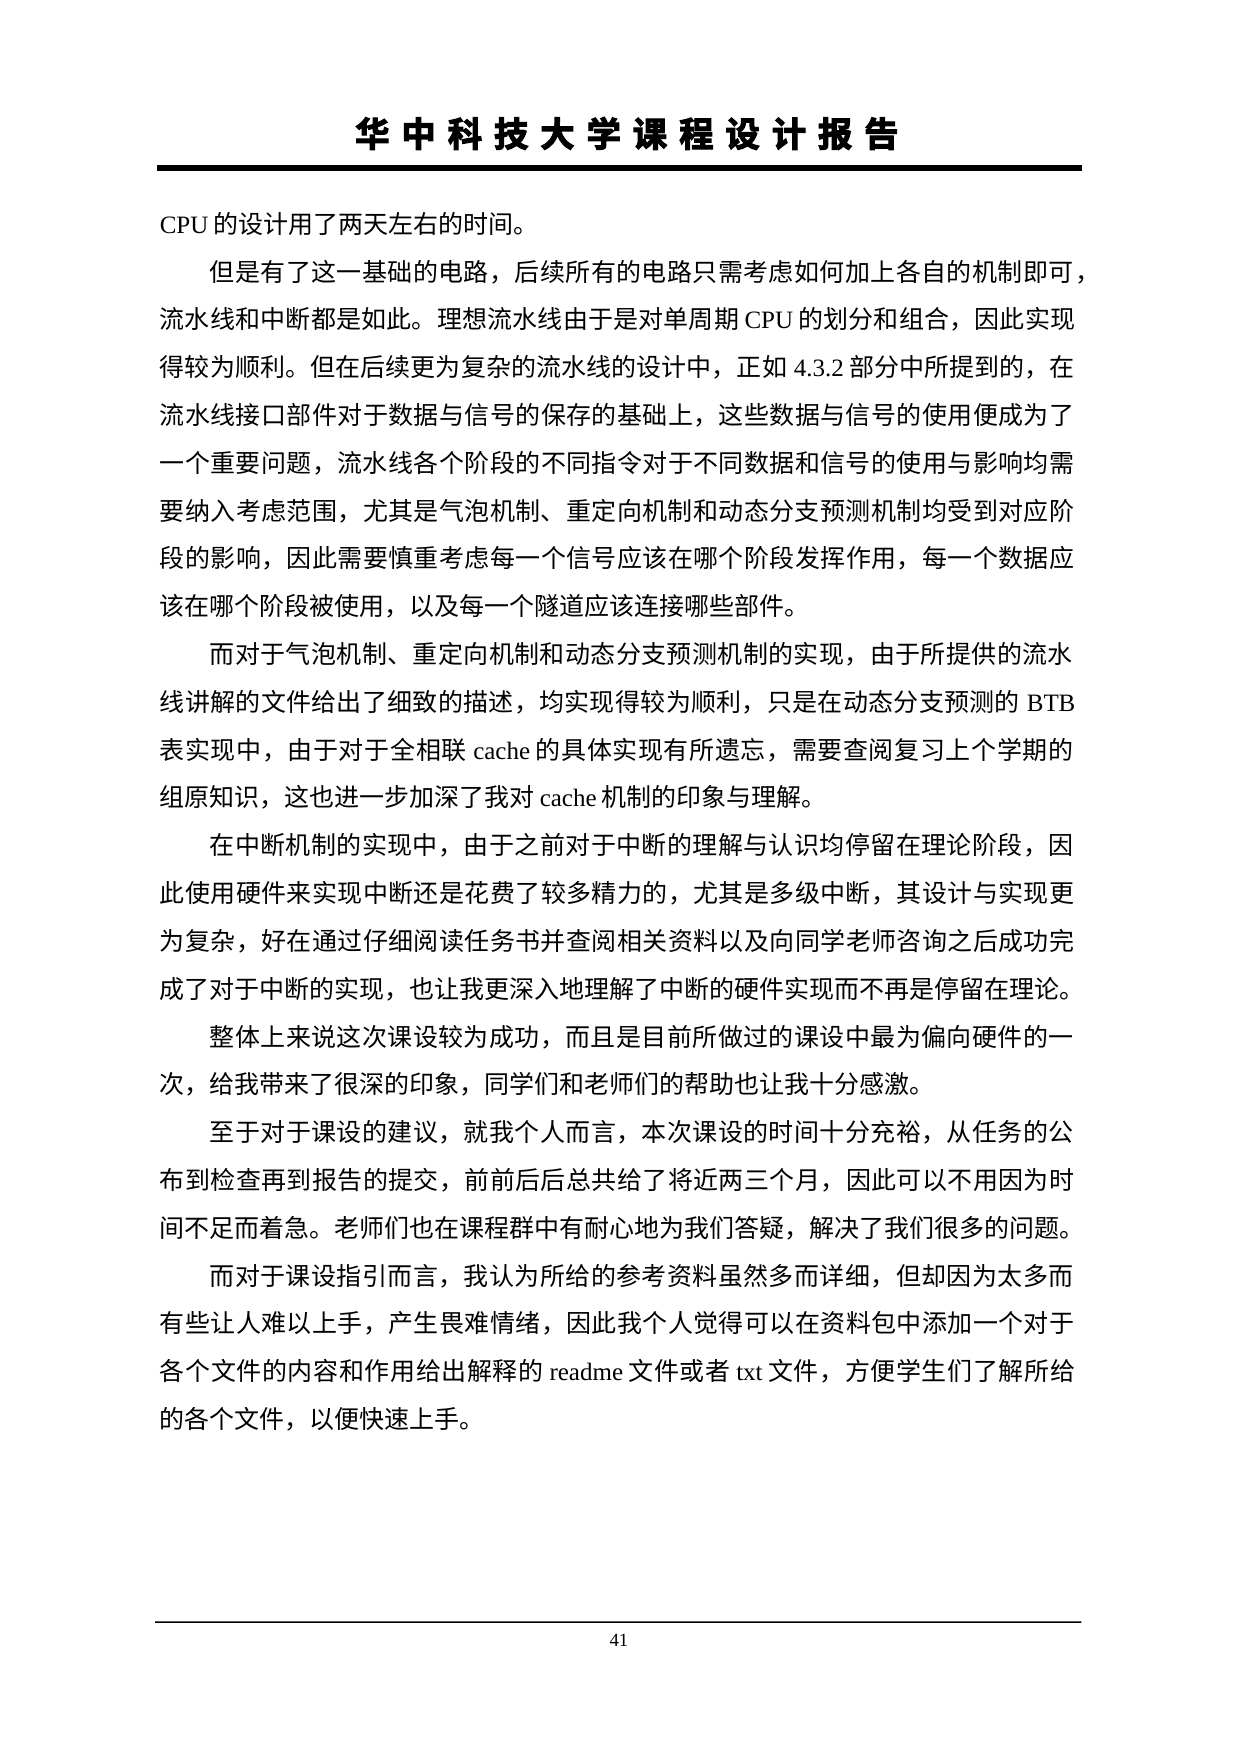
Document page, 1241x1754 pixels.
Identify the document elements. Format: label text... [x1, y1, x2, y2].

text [159, 198, 1075, 246]
text 但是有了这一基础的电路，后续所有的电路只需考虑如何加上各自的机制即可，流水线和中断都是如此。理想流水线由于是对单周期CPU的划分和组合，因此实现得较为顺利。但在后续更为复杂的流水线的设计中，正如4.3.2部分中所提到的，在流水线接口部件对于数据与信号的保存的基础上，这些数据与信号的使用便成为了一个重要问题，流水线各个阶段的不同指令对于不同数据和信号的使用与影响均需要纳入考虑范围，尤其是气泡机制、重定向机制和动态分支预测机制均受到对应阶段的影响，因此需要慎重考虑每一个信号应该在哪个阶段发挥作用，每一个数据应该在哪个阶段被使用，以及每一个隧道应该连接哪些部件。 [159, 246, 1075, 629]
text 整体上来说这次课设较为成功，而且是目前所做过的课设中最为偏向硬件的一次，给我带来了很深的印象，同学们和老师们的帮助也让我十分感激。 [159, 1011, 1075, 1107]
text 而对于课设指引而言，我认为所给的参考资料虽然多而详细，但却因为太多而有些让人难以上手，产生畏难情绪，因此我个人觉得可以在资料包中添加一个对于各个文件的内容和作用给出解释的readme文件或者txt文件，方便学生们了解所给的各个文件，以便快速上手。 [159, 1250, 1075, 1442]
text 而对于气泡机制、重定向机制和动态分支预测机制的实现，由于所提供的流水线讲解的文件给出了细致的描述，均实现得较为顺利，只是在动态分支预测的BTB表实现中，由于对于全相联cache的具体实现有所遗忘，需要查阅复习上个学期的组原知识，这也进一步加深了我对cache机制的印象与理解。 [159, 629, 1075, 820]
text 至于对于课设的建议，就我个人而言，本次课设的时间十分充裕，从任务的公布到检查再到报告的提交，前前后后总共给了将近两三个月，因此可以不用因为时间不足而着急。老师们也在课程群中有耐心地为我们答疑，解决了我们很多的问题。 [159, 1107, 1075, 1250]
text 在中断机制的实现中，由于之前对于中断的理解与认识均停留在理论阶段，因此使用硬件来实现中断还是花费了较多精力的，尤其是多级中断，其设计与实现更为复杂，好在通过仔细阅读任务书并查阅相关资料以及向同学老师咨询之后成功完成了对于中断的实现，也让我更深入地理解了中断的硬件实现而不再是停留在理论。 [159, 820, 1075, 1011]
